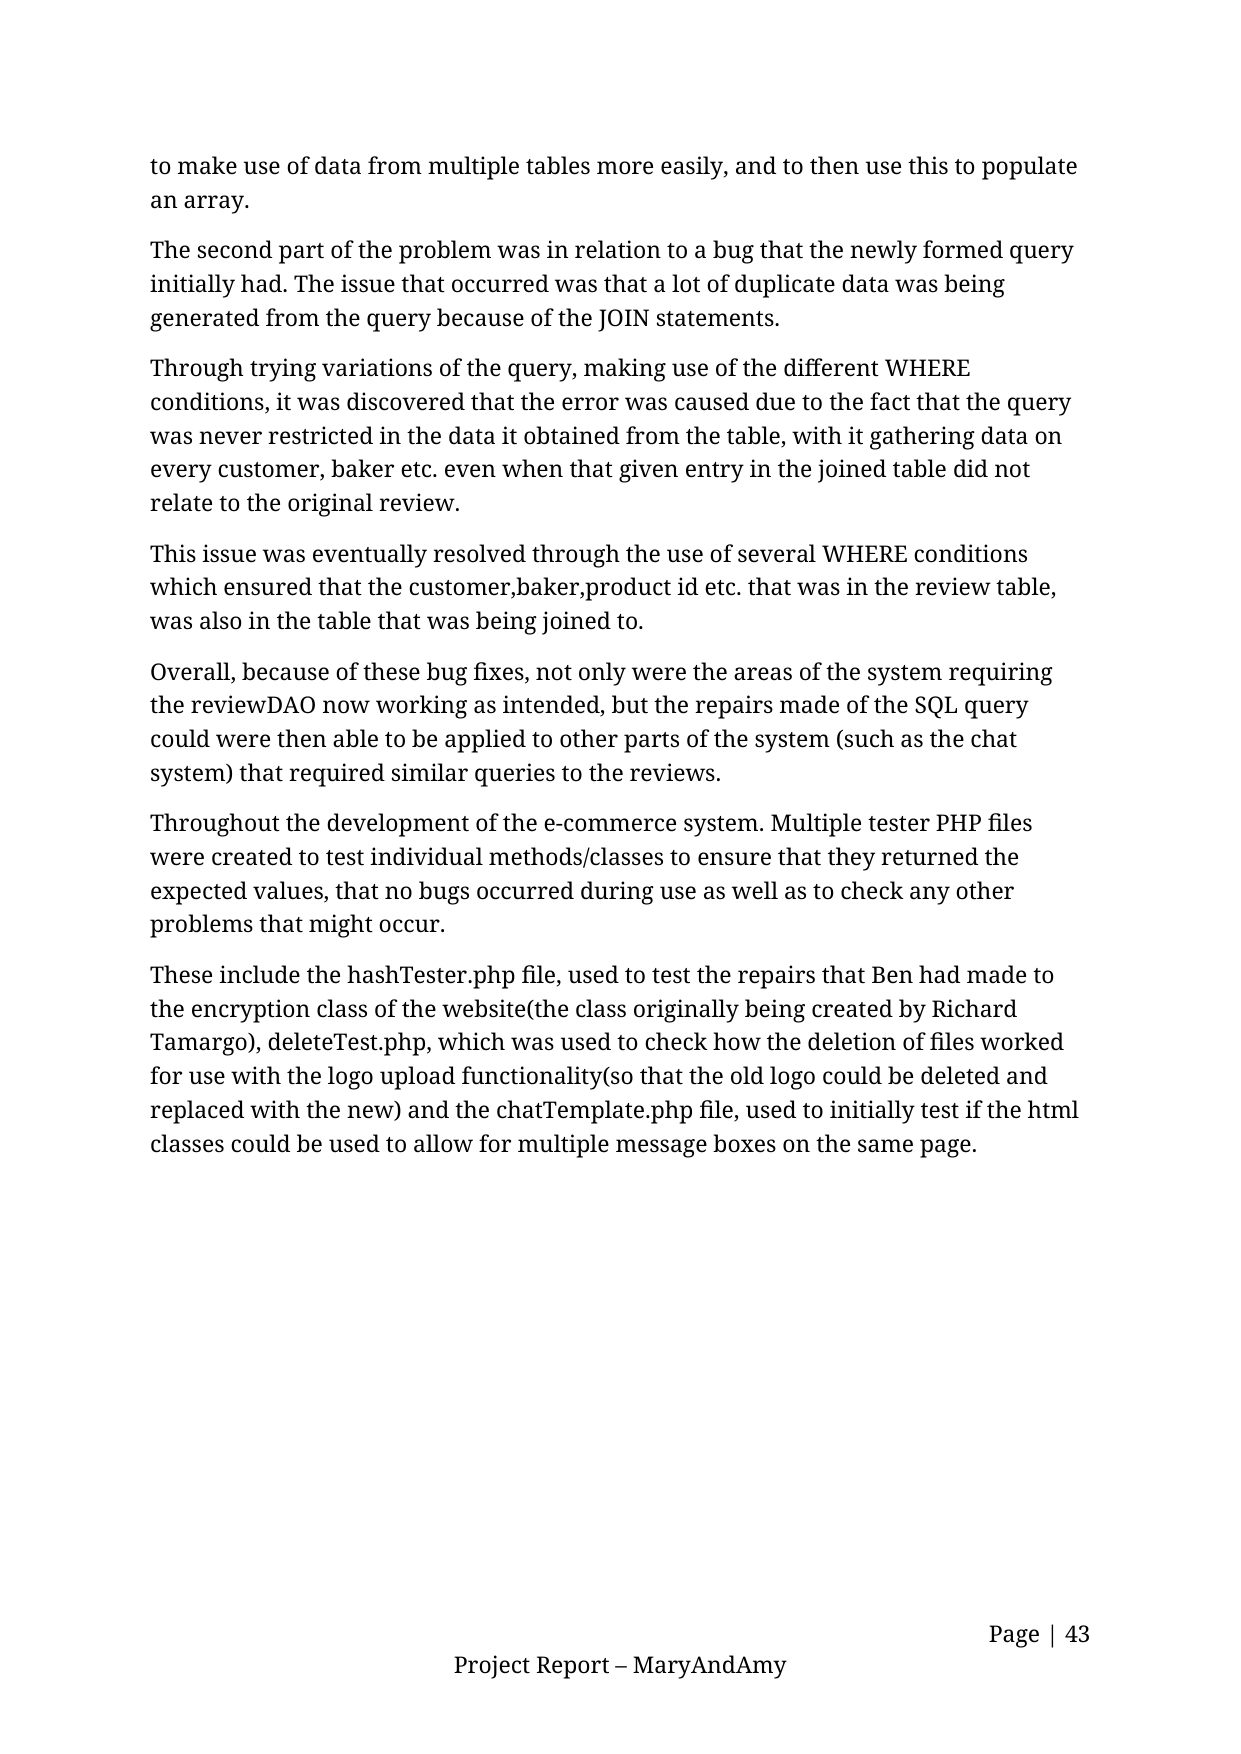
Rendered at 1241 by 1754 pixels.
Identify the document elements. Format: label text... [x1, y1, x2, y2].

text These include the hashTester.php file, used to test the repairs that Ben had made to the encryption class of the website(the class originally being created by Richard Tamargo), deleteTest.php, which was used to check how the deletion of files worked for use with the logo upload functionality(so that the old logo could be deleted and replaced with the new) and the chatTemplate.php file, used to initially test if the html classes could be used to allow for multiple message boxes on the same page. [150, 959, 1090, 1159]
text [150, 150, 1090, 215]
text This issue was eventually resolved through the use of several WHERE conditions which ensured that the customer,baker,product id etc. that was in the review table, was also in the table that was being joined to. [150, 537, 1090, 636]
text The second part of the problem was in relation to a bug that the newly formed query initially had. The issue that occurred was that a lot of duplicate data was being generated from the query because of the JOIN statements. [150, 234, 1090, 333]
text Through trying variations of the query, making use of the different WHERE conditions, it was discovered that the error was caused due to the fact that the query was never restricted in the data it obtained from the table, with it gathering data on every customer, baker etc. even when that given entry in the joined table did not relate to the original review. [150, 352, 1090, 518]
text Throughout the development of the e-commerce system. Multiple tester PHP files were created to test individual methods/classes to ensure that they returned the expected values, that no bugs occurred during use as well as to check any other problems that might occur. [150, 807, 1090, 939]
text Overall, because of these bug fixes, not only were the areas of the system requiring the reviewDAO now working as intended, but the repairs made of the SQL query could were then able to be applied to other parts of the system (such as the chat system) that required similar queries to the reviews. [150, 655, 1090, 788]
